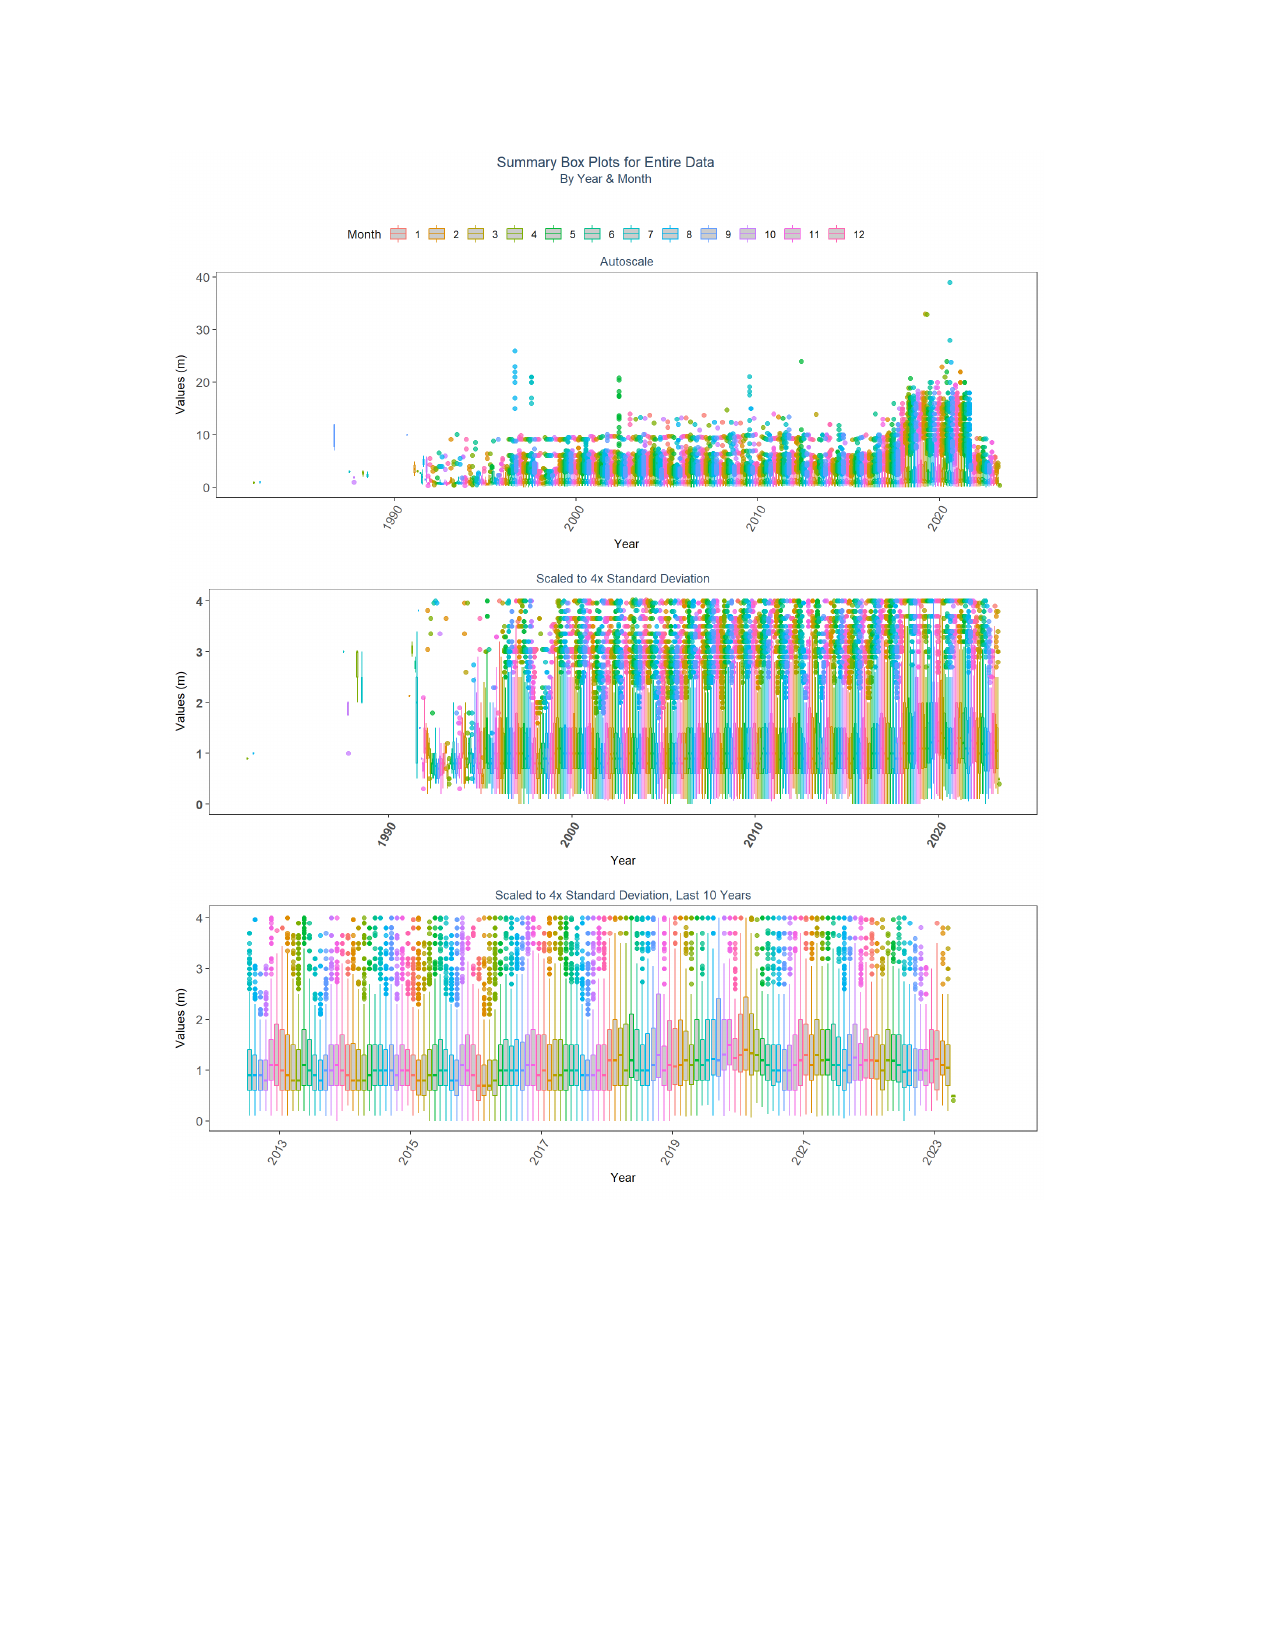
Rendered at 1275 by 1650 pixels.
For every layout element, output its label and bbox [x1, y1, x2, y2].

picture [168, 150, 1044, 1200]
